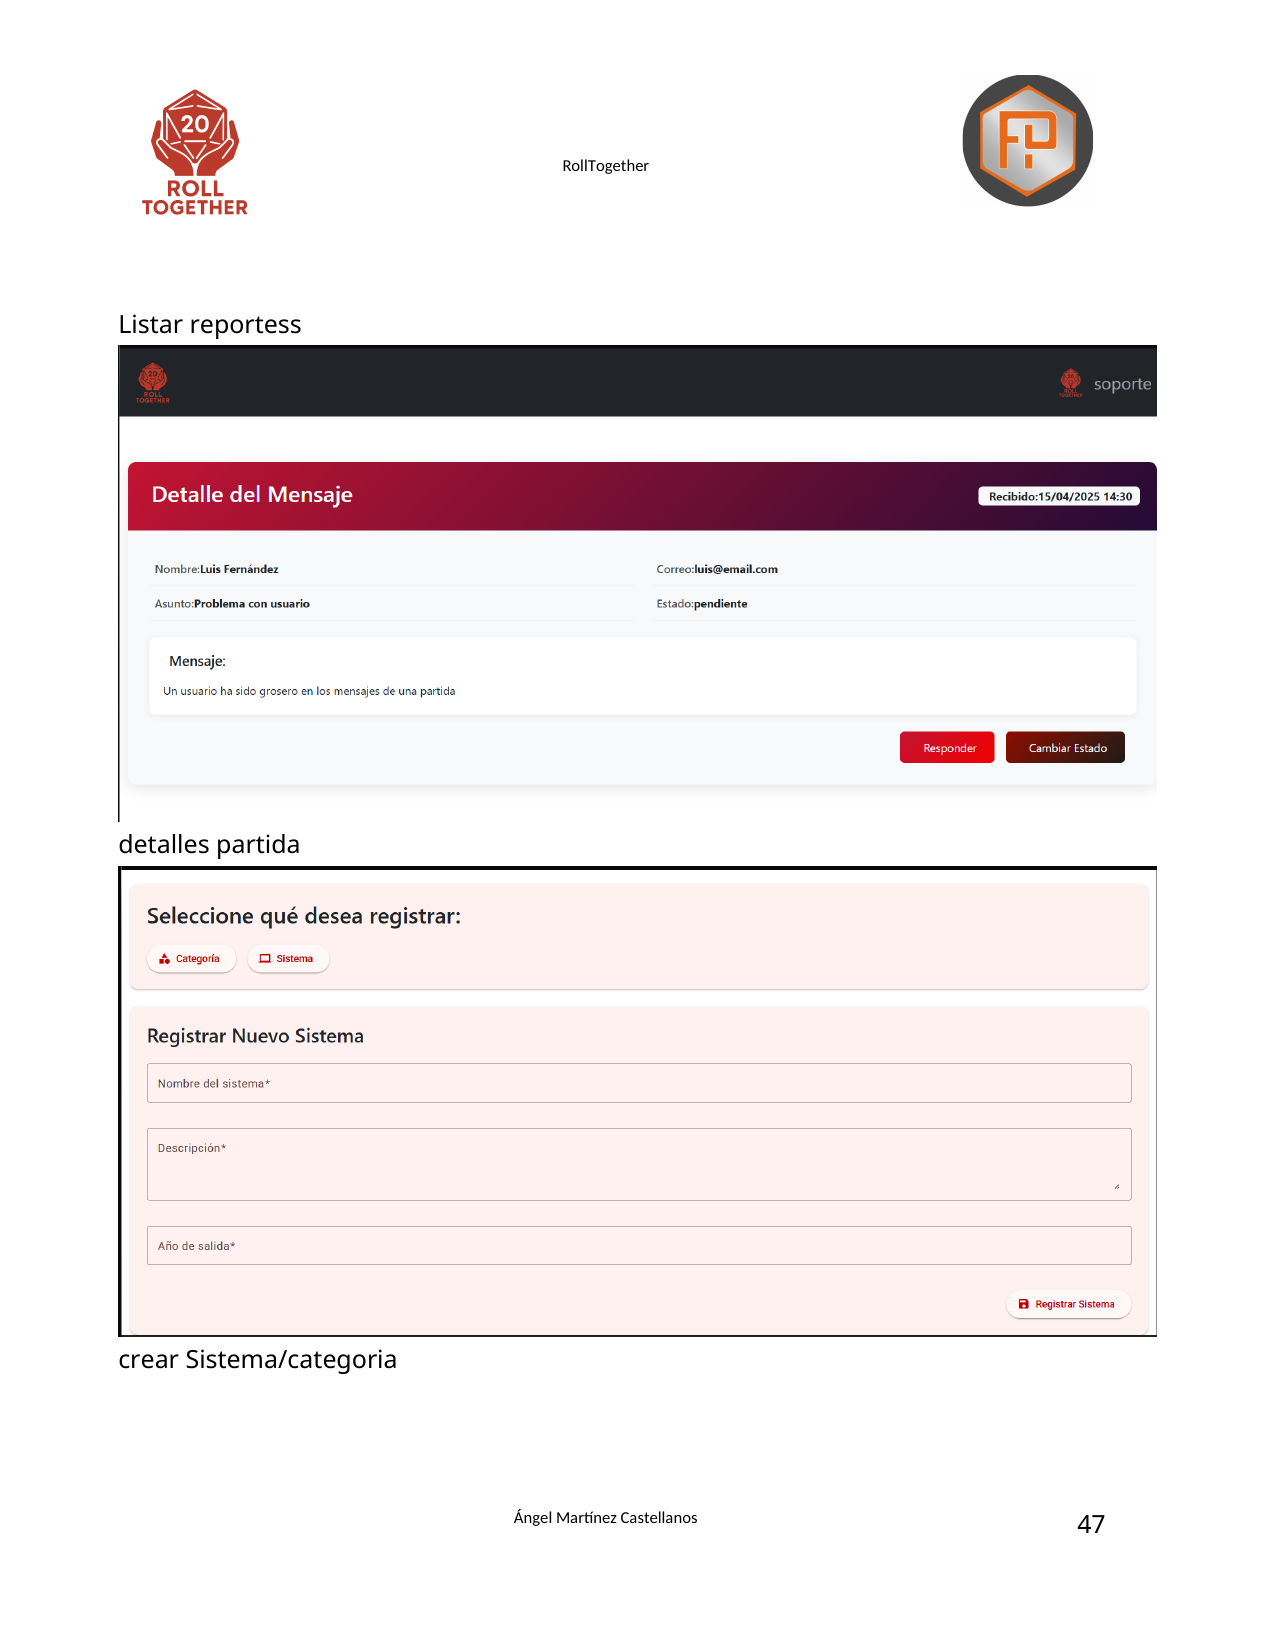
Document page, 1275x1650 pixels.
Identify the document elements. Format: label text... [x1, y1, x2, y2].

picture [118, 75, 273, 230]
text Listar reportess detalles partida crear Sistema/categoria [118, 306, 1157, 345]
text Listar reportess detalles partida crear Sistema/categoria [118, 1337, 1157, 1376]
picture [962, 75, 1094, 207]
picture [118, 866, 1157, 1337]
text Listar reportess detalles partida crear Sistema/categoria [118, 822, 1157, 866]
picture [118, 345, 1157, 822]
